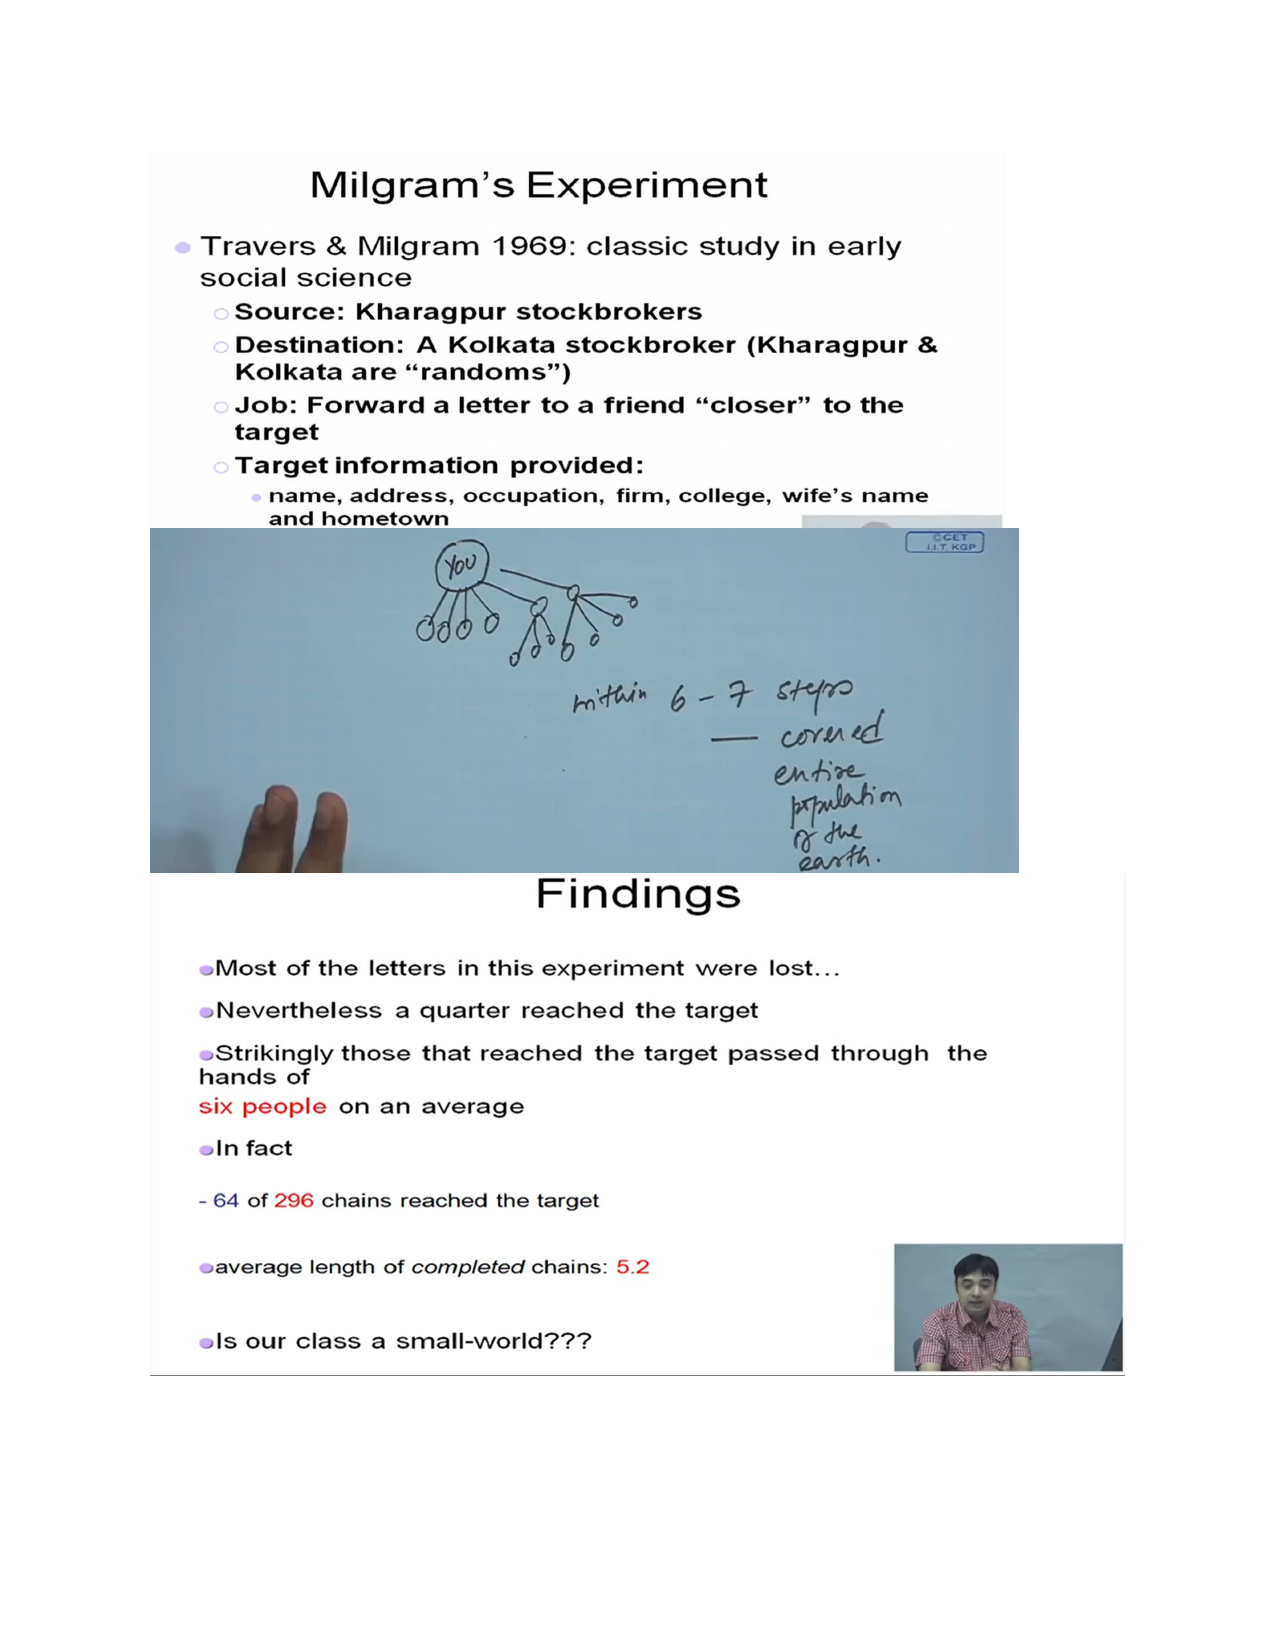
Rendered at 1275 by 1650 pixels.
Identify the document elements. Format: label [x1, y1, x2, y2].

picture [150, 150, 1125, 1376]
